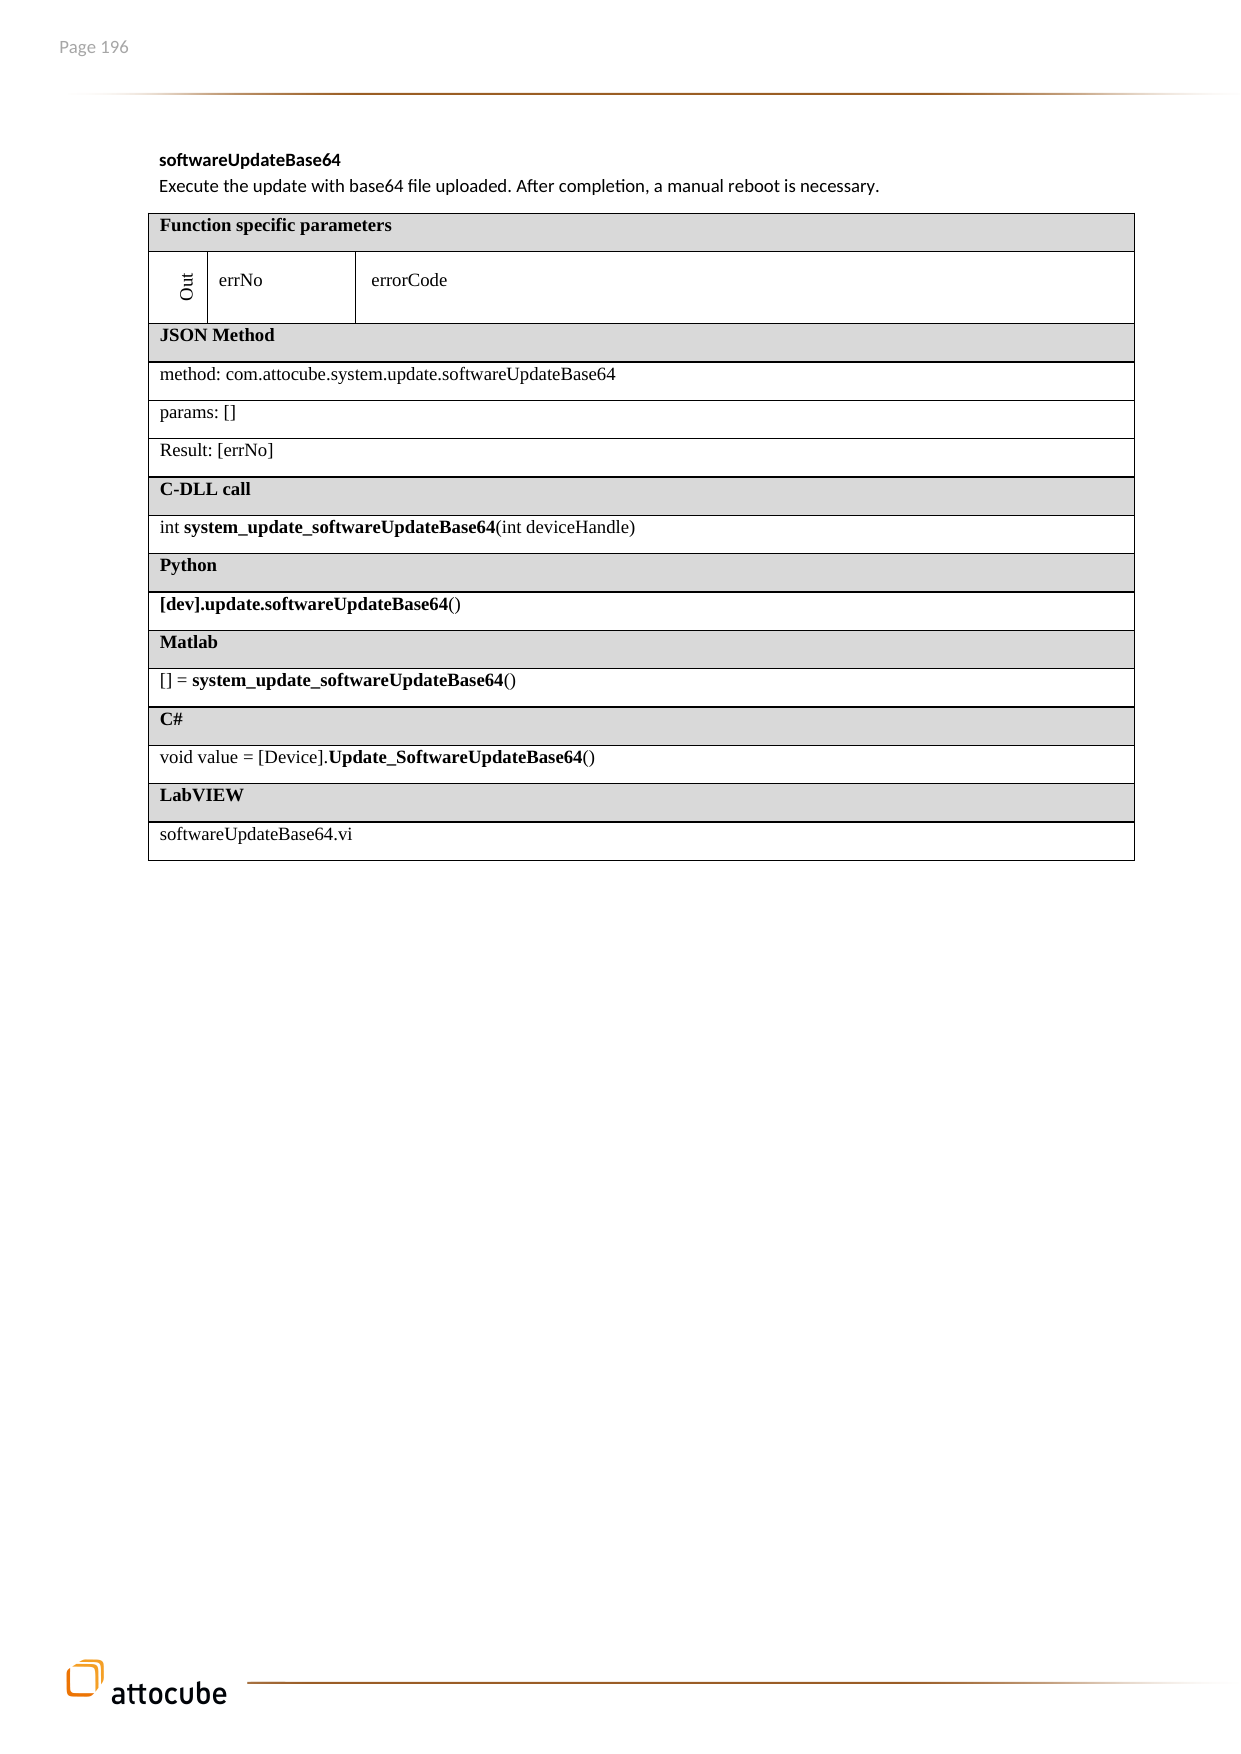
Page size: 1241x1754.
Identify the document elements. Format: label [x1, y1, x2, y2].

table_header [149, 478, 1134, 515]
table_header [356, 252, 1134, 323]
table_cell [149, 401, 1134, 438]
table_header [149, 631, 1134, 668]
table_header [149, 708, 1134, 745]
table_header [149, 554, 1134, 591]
picture [10, 1651, 1240, 1711]
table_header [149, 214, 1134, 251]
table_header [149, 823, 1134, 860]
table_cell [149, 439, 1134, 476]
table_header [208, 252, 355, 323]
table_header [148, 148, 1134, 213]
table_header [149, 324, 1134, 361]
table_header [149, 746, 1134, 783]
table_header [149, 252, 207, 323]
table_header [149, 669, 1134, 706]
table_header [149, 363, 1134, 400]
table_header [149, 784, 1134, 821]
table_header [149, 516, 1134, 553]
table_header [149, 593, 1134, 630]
picture [68, 82, 1241, 108]
